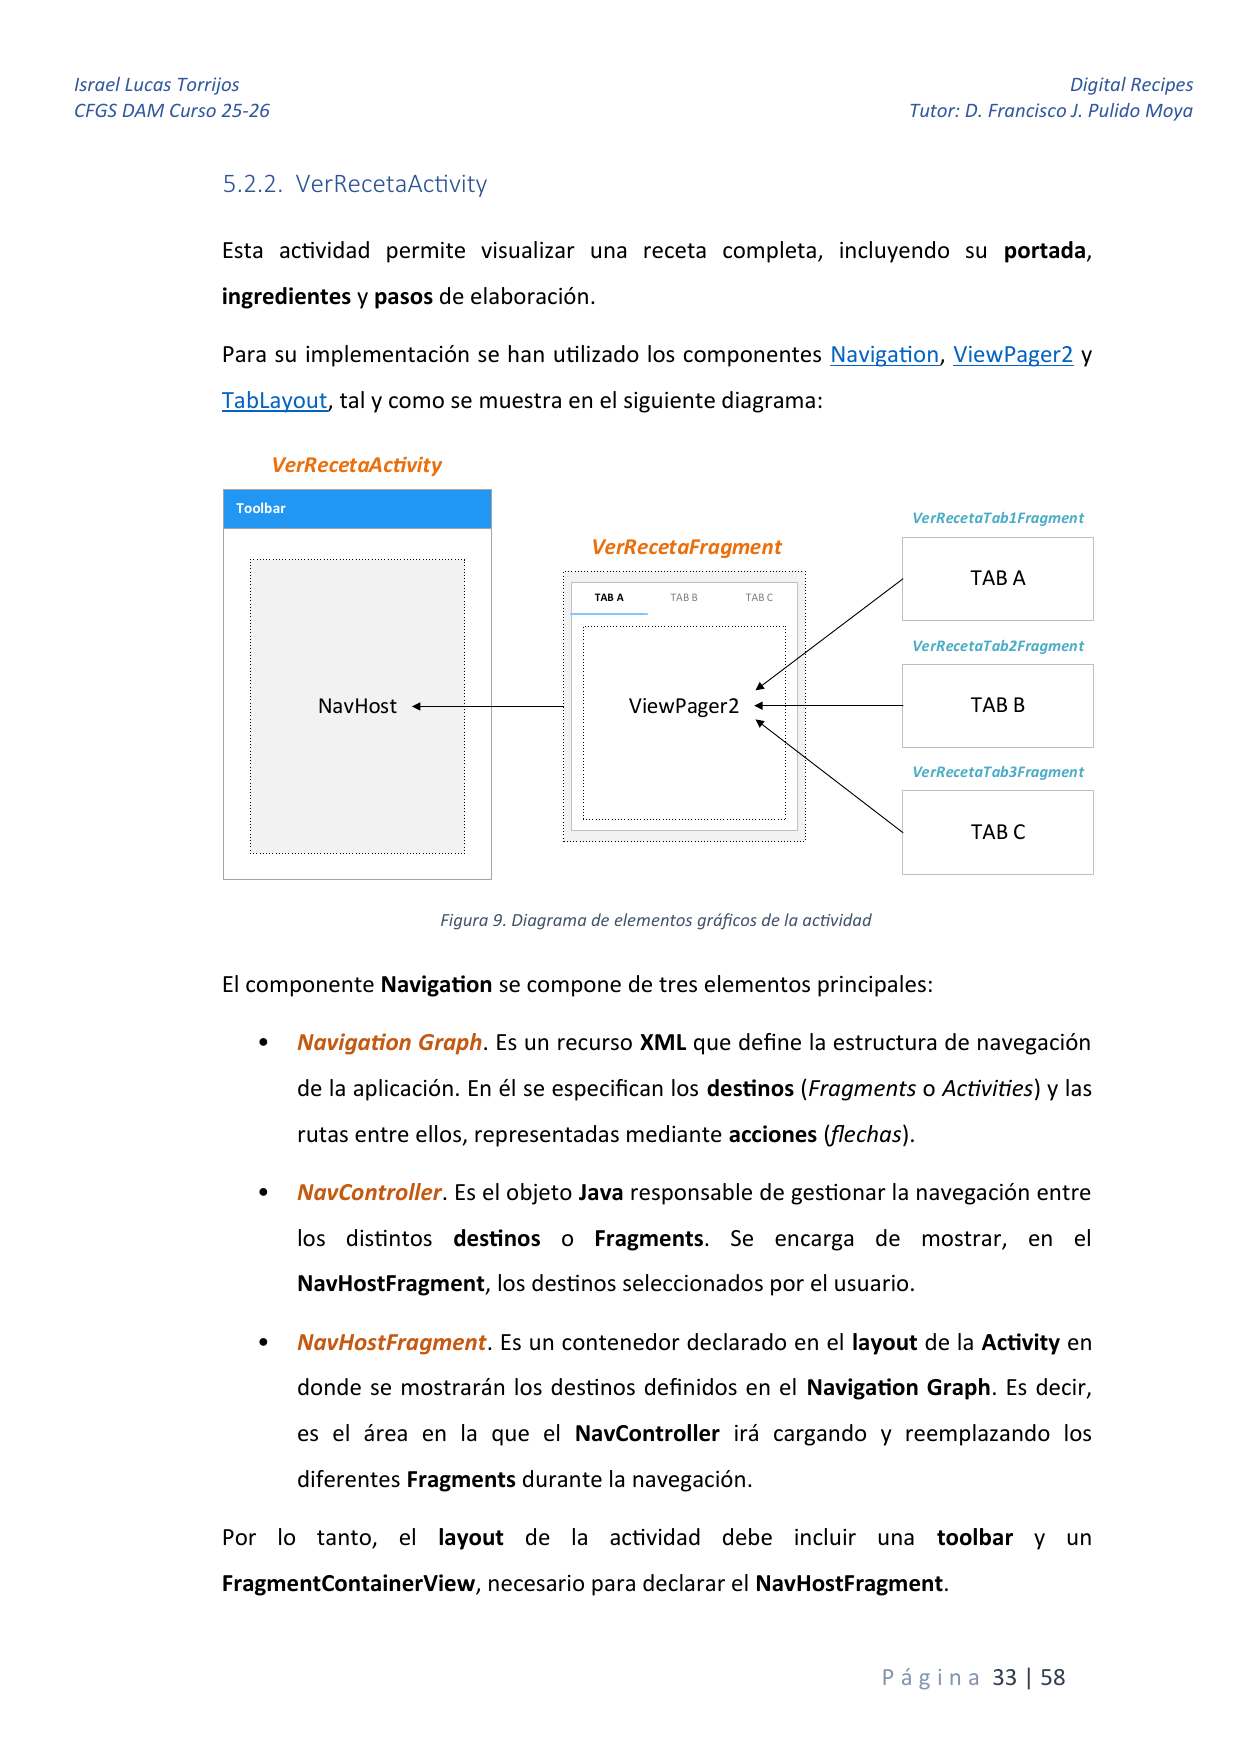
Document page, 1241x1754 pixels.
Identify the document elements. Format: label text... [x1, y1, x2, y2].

text NavHostFragment. Es un contenedor declarado en el layout de la Activity en donde se mostrarán los destinos definidos en el Navigation Graph. Es decir, es el área en la que el NavController irá cargando y reemplazando los diferentes Fragments durante la navegación. [259, 1326, 1092, 1493]
text Esta actividad permite visualizar una receta completa, incluyendo su portada, ingredientes y pasos de elaboración. [222, 235, 1092, 311]
text Figura 9. Diagrama de elementos gráficos de la actividad [222, 908, 1092, 931]
subtitle VerRecetaActivity [223, 166, 1092, 199]
text Por lo tanto, el layout de la actividad debe incluir una toolbar y un FragmentContainerView, necesario para declarar el NavHostFragment. [222, 1521, 1092, 1597]
text NavController. Es el objeto Java responsable de gestionar la navegación entre los distintos destinos o Fragments. Se encarga de mostrar, en el NavHostFragment, los destinos seleccionados por el usuario. [259, 1176, 1092, 1298]
text Para su implementación se han utilizado los componentes Navigation, ViewPager2 y TabLayout, tal y como se muestra en el siguiente diagrama: [222, 339, 1092, 415]
text Navigation Graph. Es un recurso XML que define la estructura de navegación de la aplicación. En él se especifican los destinos (Fragments o Activities) y las rutas entre ellos, representadas mediante acciones (flechas). [259, 1026, 1092, 1148]
text El componente Navigation se compone de tres elementos principales: [222, 968, 1092, 999]
